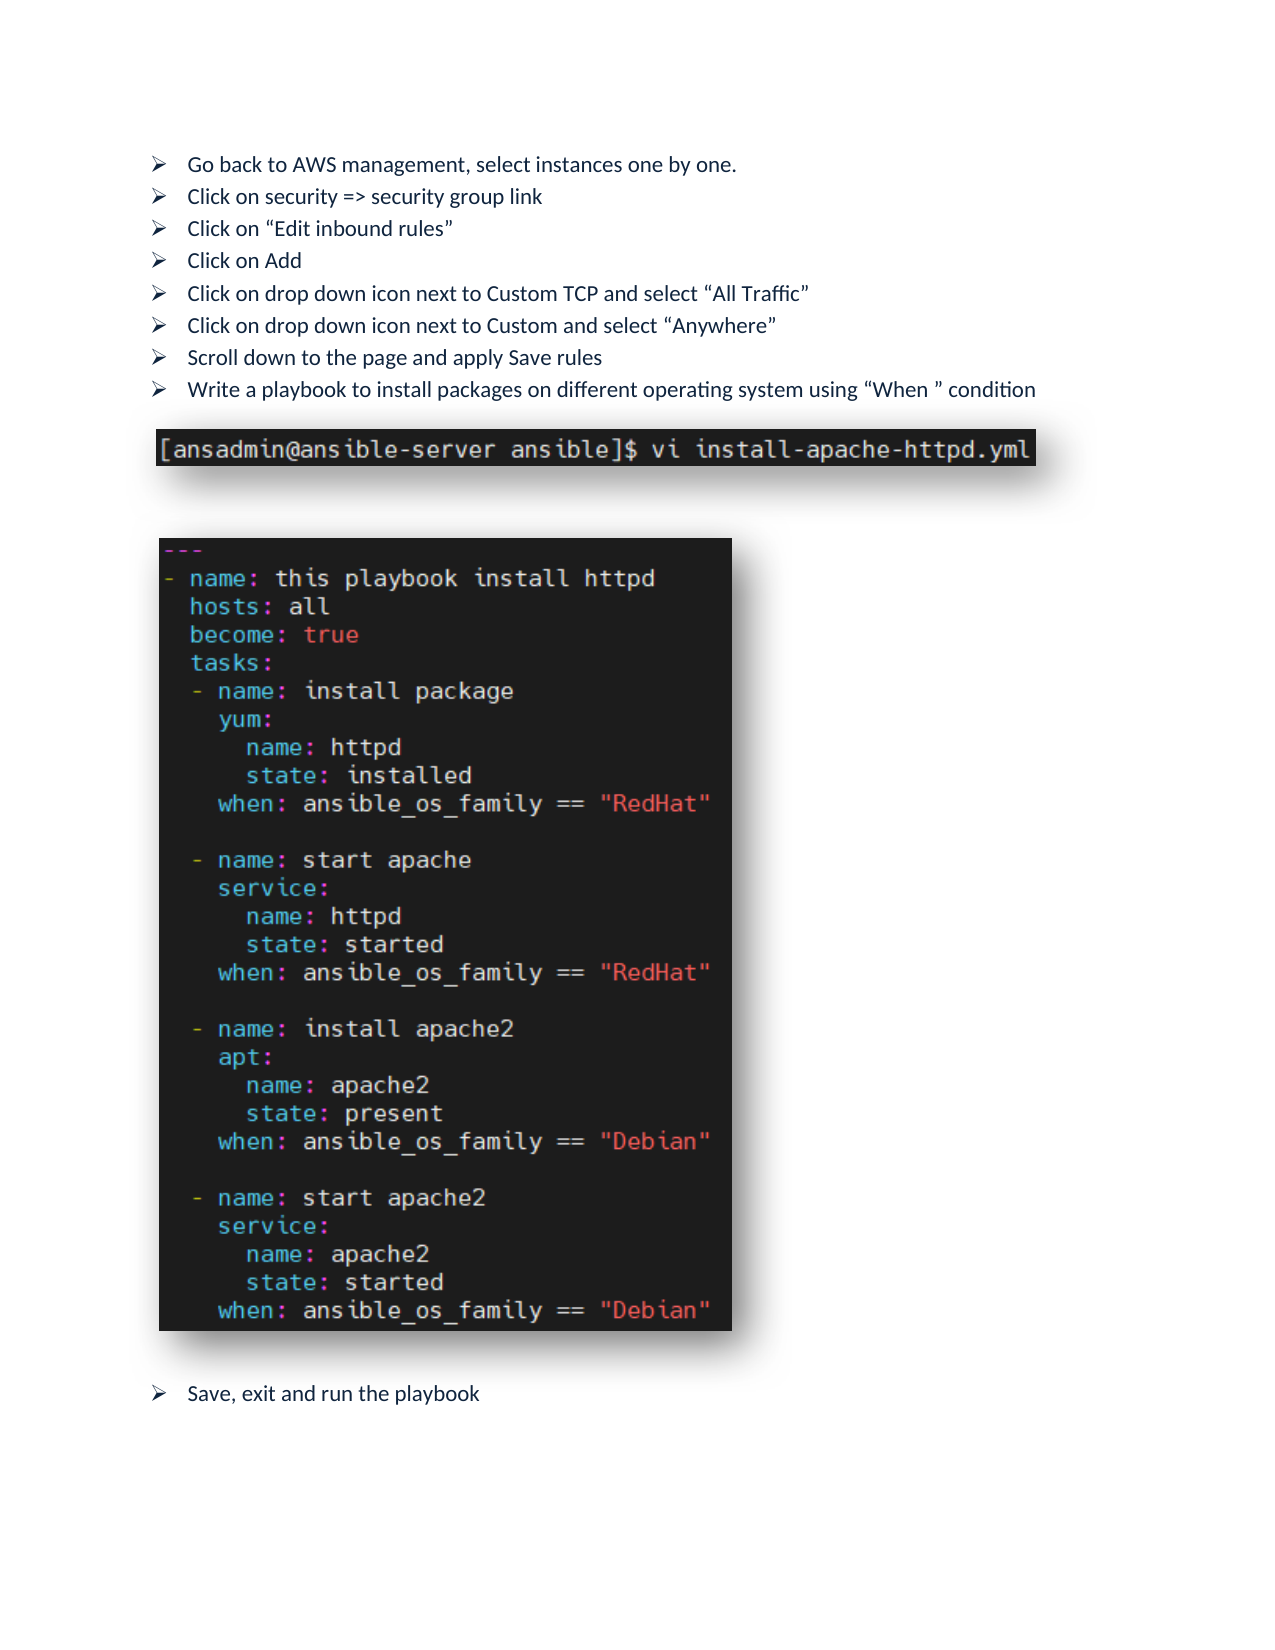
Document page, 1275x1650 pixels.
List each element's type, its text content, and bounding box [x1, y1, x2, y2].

list Click on Add [150, 247, 1050, 274]
list Click on drop down icon next to Custom and select “Anywhere” [150, 311, 1050, 339]
list Go back to AWS management, select instances one by one. [150, 150, 1050, 178]
list Write a playbook to install packages on different operating system using “When ” condition [150, 375, 1050, 403]
list Save, exit and run the playbook [150, 1379, 1050, 1408]
picture [156, 429, 1036, 466]
list Scroll down to the page and apply Save rules [150, 343, 1050, 371]
list Click on “Edit inbound rules” [150, 214, 1050, 242]
list Click on drop down icon next to Custom TCP and select “All Traffic” [150, 279, 1050, 307]
list Click on security => security group link [150, 182, 1050, 210]
picture [159, 538, 732, 1331]
